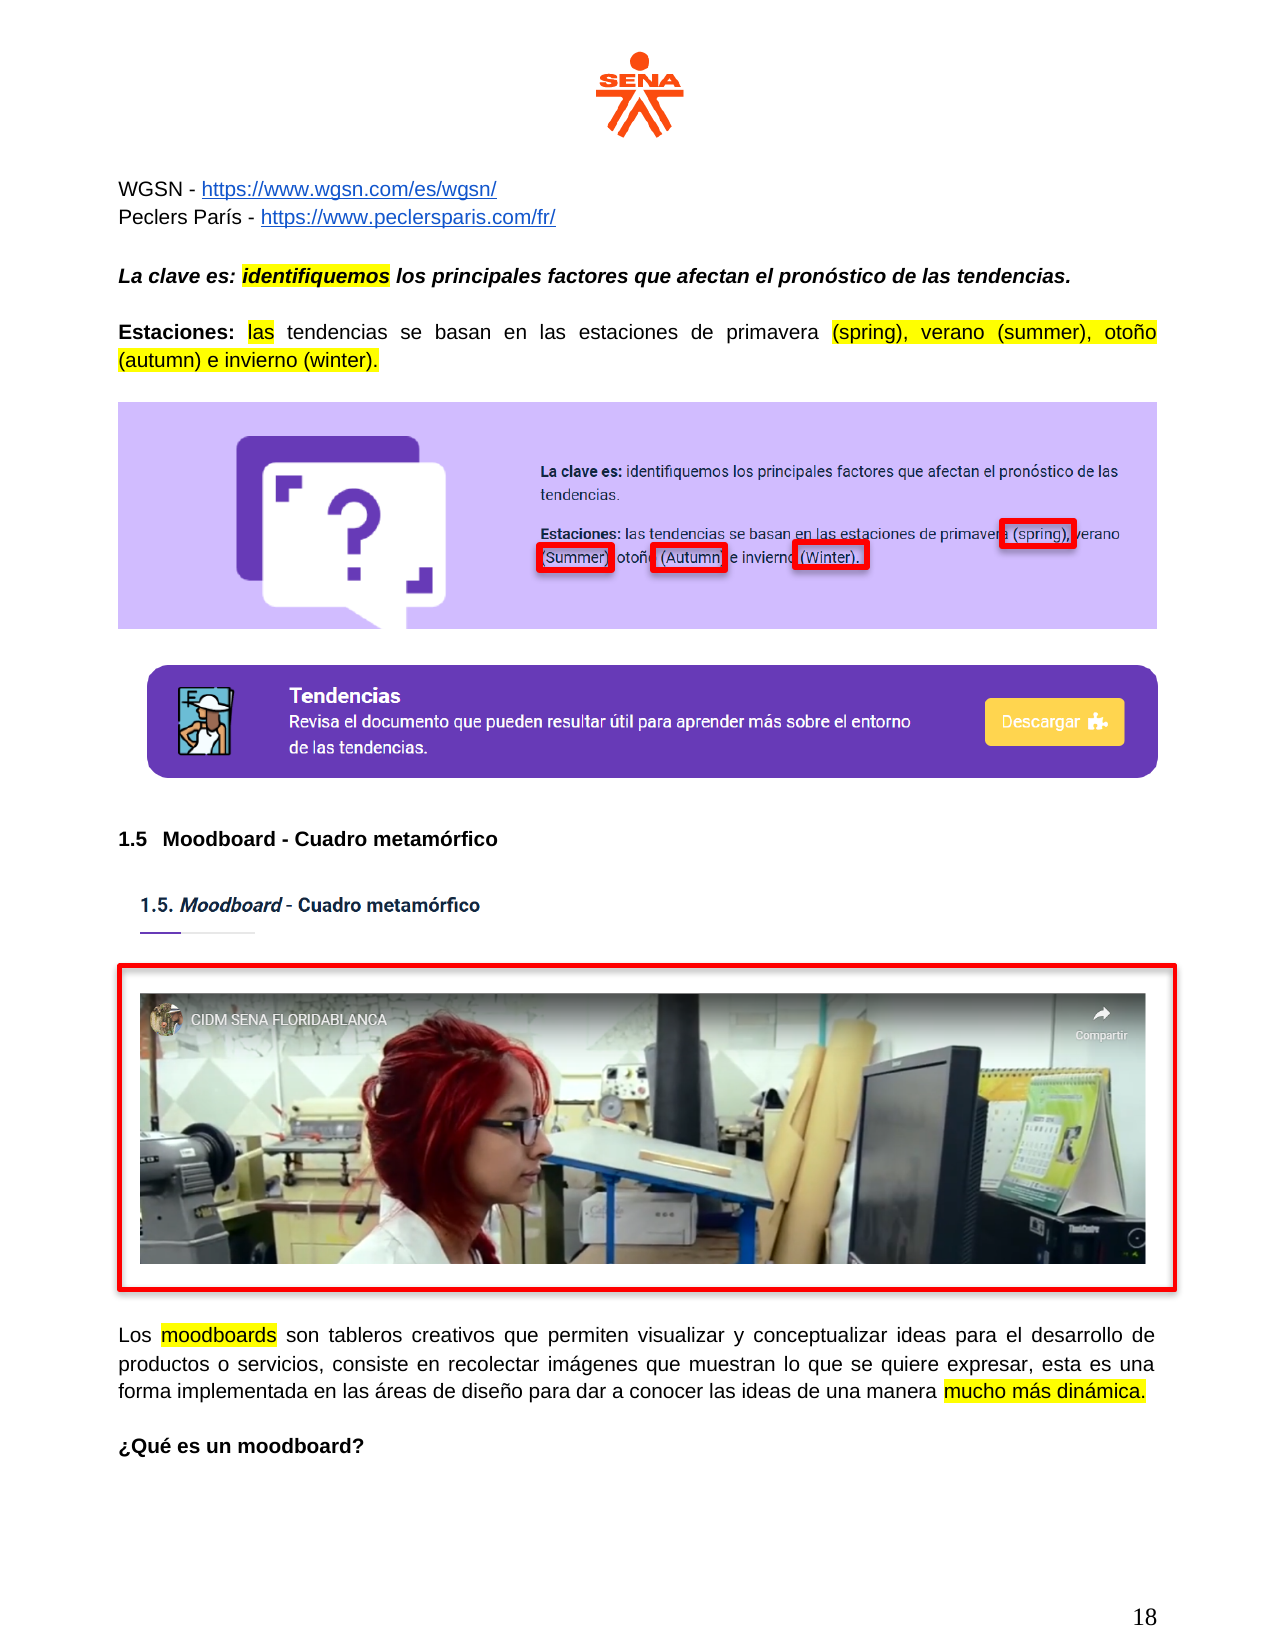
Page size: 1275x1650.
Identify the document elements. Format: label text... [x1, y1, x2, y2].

picture [122, 968, 1157, 1264]
picture [118, 882, 1157, 963]
picture [585, 48, 690, 142]
text La clave es: identifiquemos los principales factores que afectan el pronóstico de las tendencias. [118, 260, 1157, 288]
text Estaciones: las tendencias se basan en las estaciones de primavera (spring), verano (summer), otoño (autumn) e invierno (winter). [118, 320, 1157, 372]
text WGSN - https://www.wgsn.com/es/wgsn/ [118, 177, 1157, 201]
list Moodboard - Cuadro metamórfico [118, 827, 1157, 851]
text Los moodboards son tableros creativos que permiten visualizar y conceptualizar ideas para el desarrollo de productos o servicios, consiste en recolectar imágenes que muestran lo que se quiere expresar, esta es una forma implementada en las áreas de diseño para dar a conocer las ideas de una manera mucho más dinámica. [118, 1319, 1157, 1403]
text Peclers París - https://www.peclersparis.com/fr/ [118, 205, 1157, 229]
picture [118, 402, 1157, 629]
text ¿Qué es un moodboard? [118, 1434, 1157, 1458]
